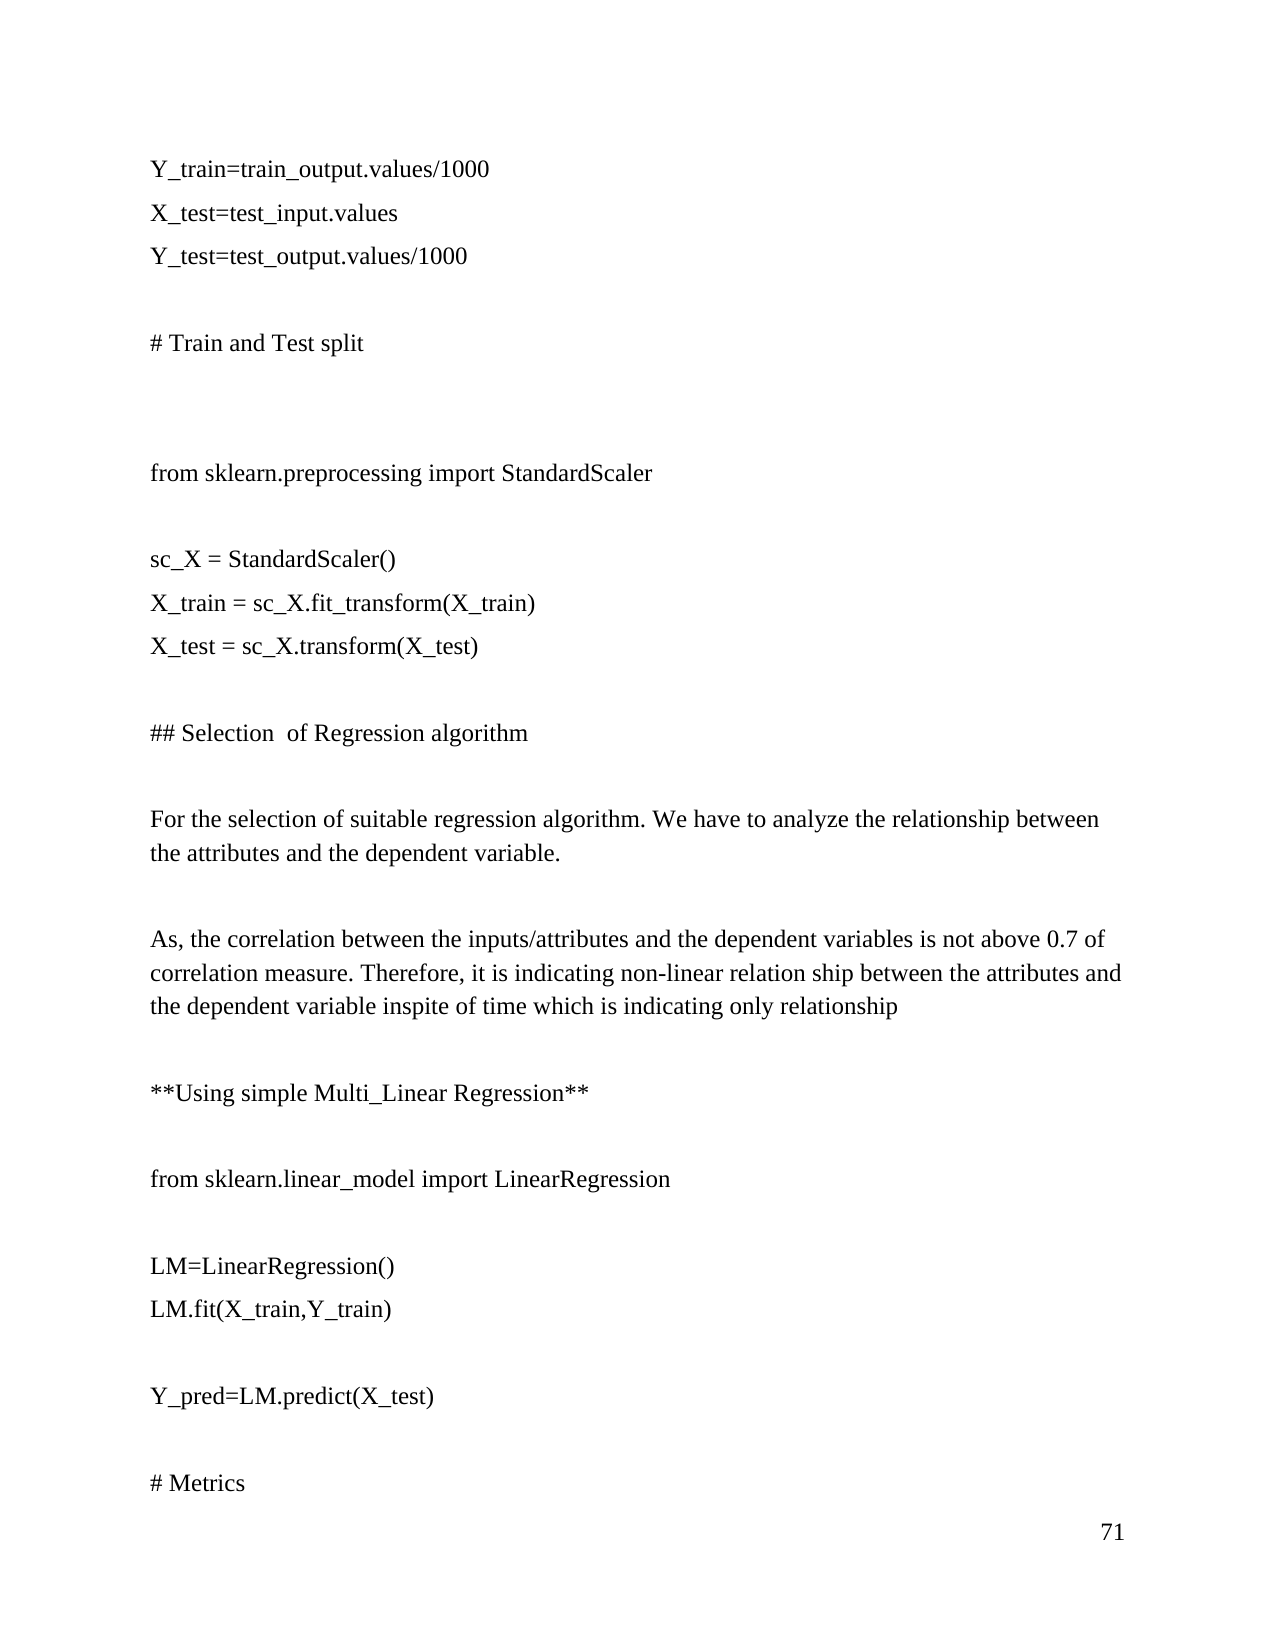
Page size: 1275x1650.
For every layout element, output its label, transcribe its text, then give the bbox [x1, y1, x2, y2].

text Y_test=test_output.values/1000 [150, 237, 1125, 270]
text from sklearn.linear_model import LinearRegression [150, 1160, 1125, 1193]
text X_test=test_input.values [150, 193, 1125, 227]
text X_train = sc_X.fit_transform(X_train) [150, 583, 1125, 617]
text ## Selection of Regression algorithm [150, 713, 1125, 747]
text # Metrics [150, 1463, 1125, 1497]
text sc_X = StandardScaler() [150, 540, 1125, 573]
text from sklearn.preprocessing import StandardScaler [150, 453, 1125, 487]
text LM=LinearRegression() [150, 1247, 1125, 1280]
text LM.fit(X_train,Y_train) [150, 1290, 1125, 1323]
text **Using simple Multi_Linear Regression** [150, 1073, 1125, 1107]
text # Train and Test split [150, 323, 1125, 357]
text As, the correlation between the inputs/attributes and the dependent variables is not above 0.7 of correlation measure. Therefore, it is indicating non-linear relation ship between the attributes and the dependent variable inspite of time which is indicating only relationship [150, 920, 1125, 1020]
text Y_pred=LM.predict(X_test) [150, 1377, 1125, 1410]
text Y_train=train_output.values/1000 [150, 150, 1125, 183]
text For the selection of suitable regression algorithm. We have to analyze the relationship between the attributes and the dependent variable. [150, 800, 1125, 867]
text X_test = sc_X.transform(X_test) [150, 627, 1125, 660]
